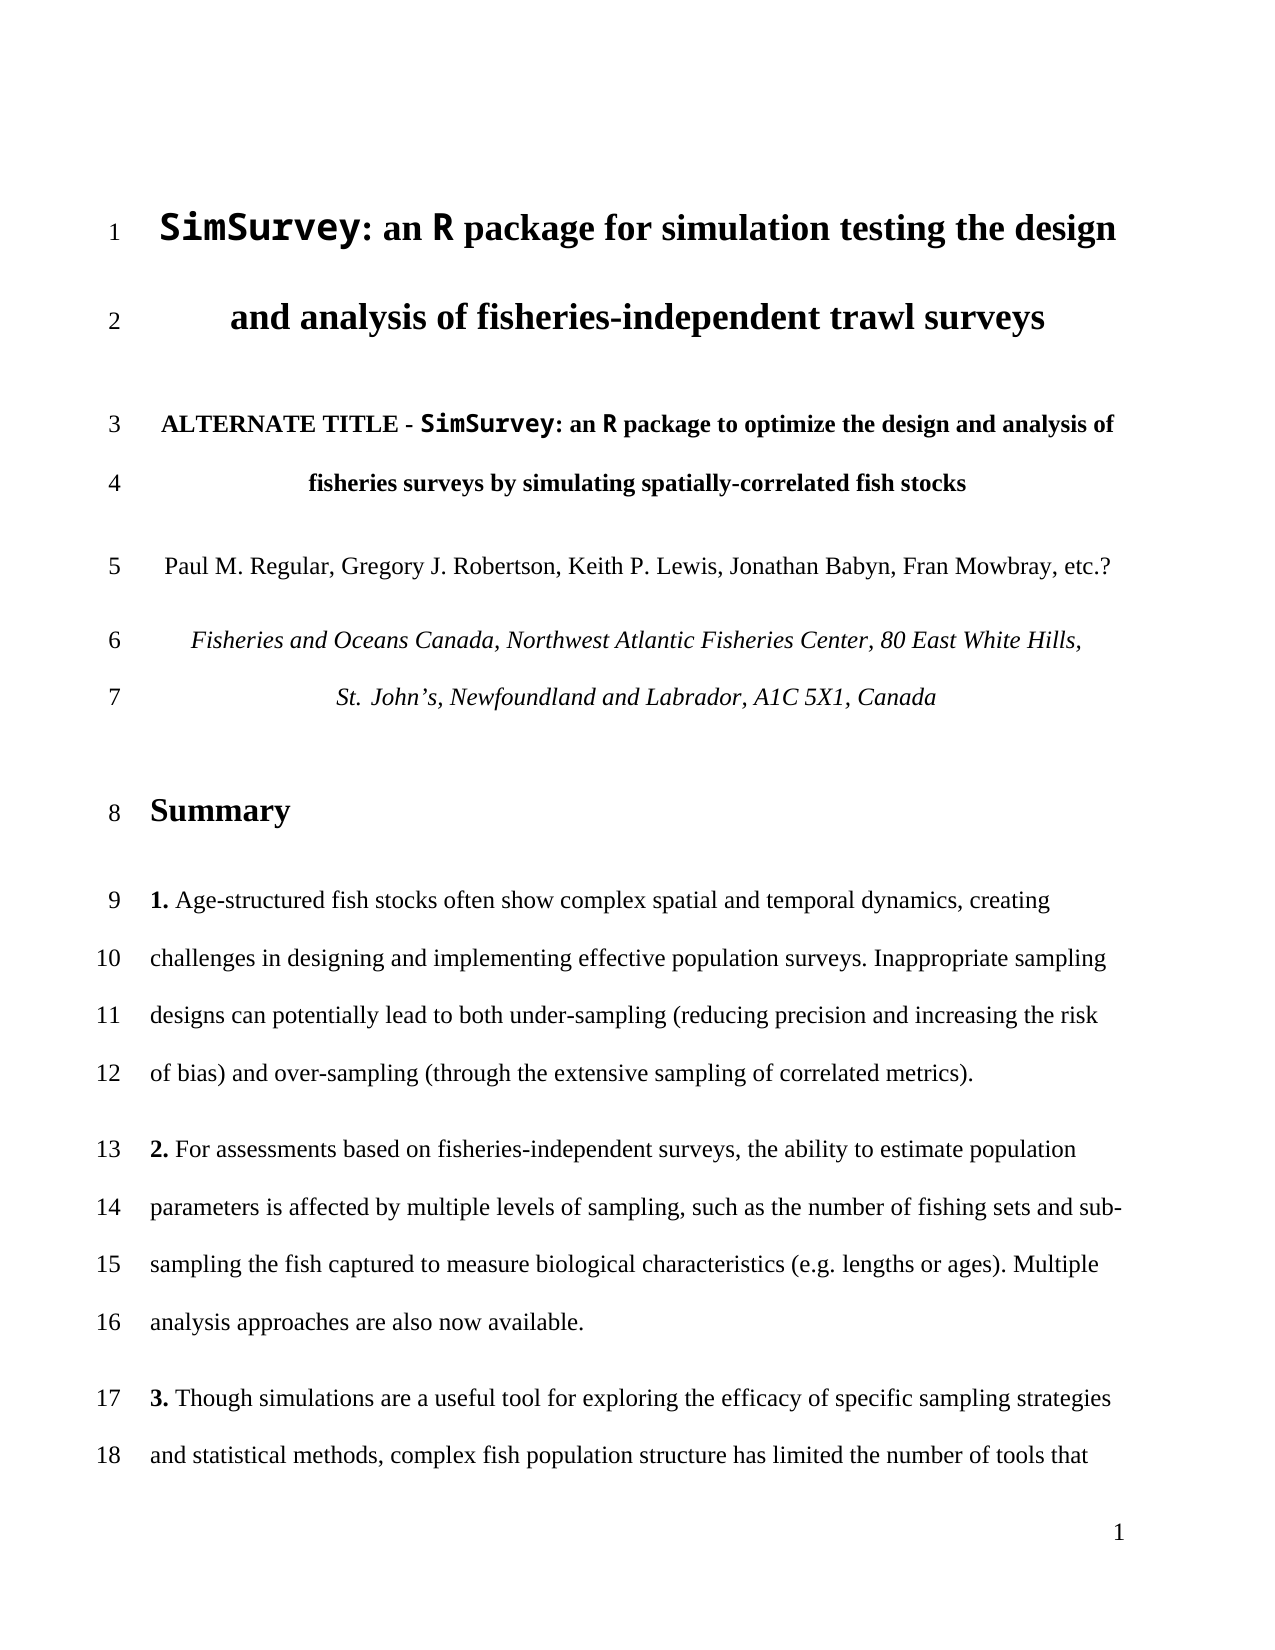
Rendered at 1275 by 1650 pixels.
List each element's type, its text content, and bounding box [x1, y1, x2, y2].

title SimSurvey: an R package for simulation testing the design and analysis of fisheries-independent trawl surveys [150, 200, 1125, 337]
subtitle ALTERNATE TITLE - SimSurvey: an R package to optimize the design and analysis of fisheries surveys by simulating spatially-correlated fish stocks [150, 405, 1125, 497]
text 1. Age-structured fish stocks often show complex spatial and temporal dynamics, creating challenges in designing and implementing effective population surveys. Inappropriate sampling designs can potentially lead to both under-sampling (reducing precision and increasing the risk of bias) and over-sampling (through the extensive sampling of correlated metrics). [150, 885, 1125, 1087]
text Paul M. Regular, Gregory J. Robertson, Keith P. Lewis, Jonathan Babyn, Fran Mowbray, etc.? [150, 551, 1125, 579]
text Fisheries and Oceans Canada, Northwest Atlantic Fisheries Center, 80 East White Hills, St. John’s, Newfoundland and Labrador, A1C 5X1, Canada [150, 625, 1125, 711]
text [150, 1383, 1125, 1469]
text 2. For assessments based on fisheries-independent surveys, the ability to estimate population parameters is affected by multiple levels of sampling, such as the number of fishing sets and sub-sampling the fish captured to measure biological characteristics (e.g. lengths or ages). Multiple analysis approaches are also now available. [150, 1134, 1125, 1335]
subtitle Summary [150, 790, 1125, 828]
